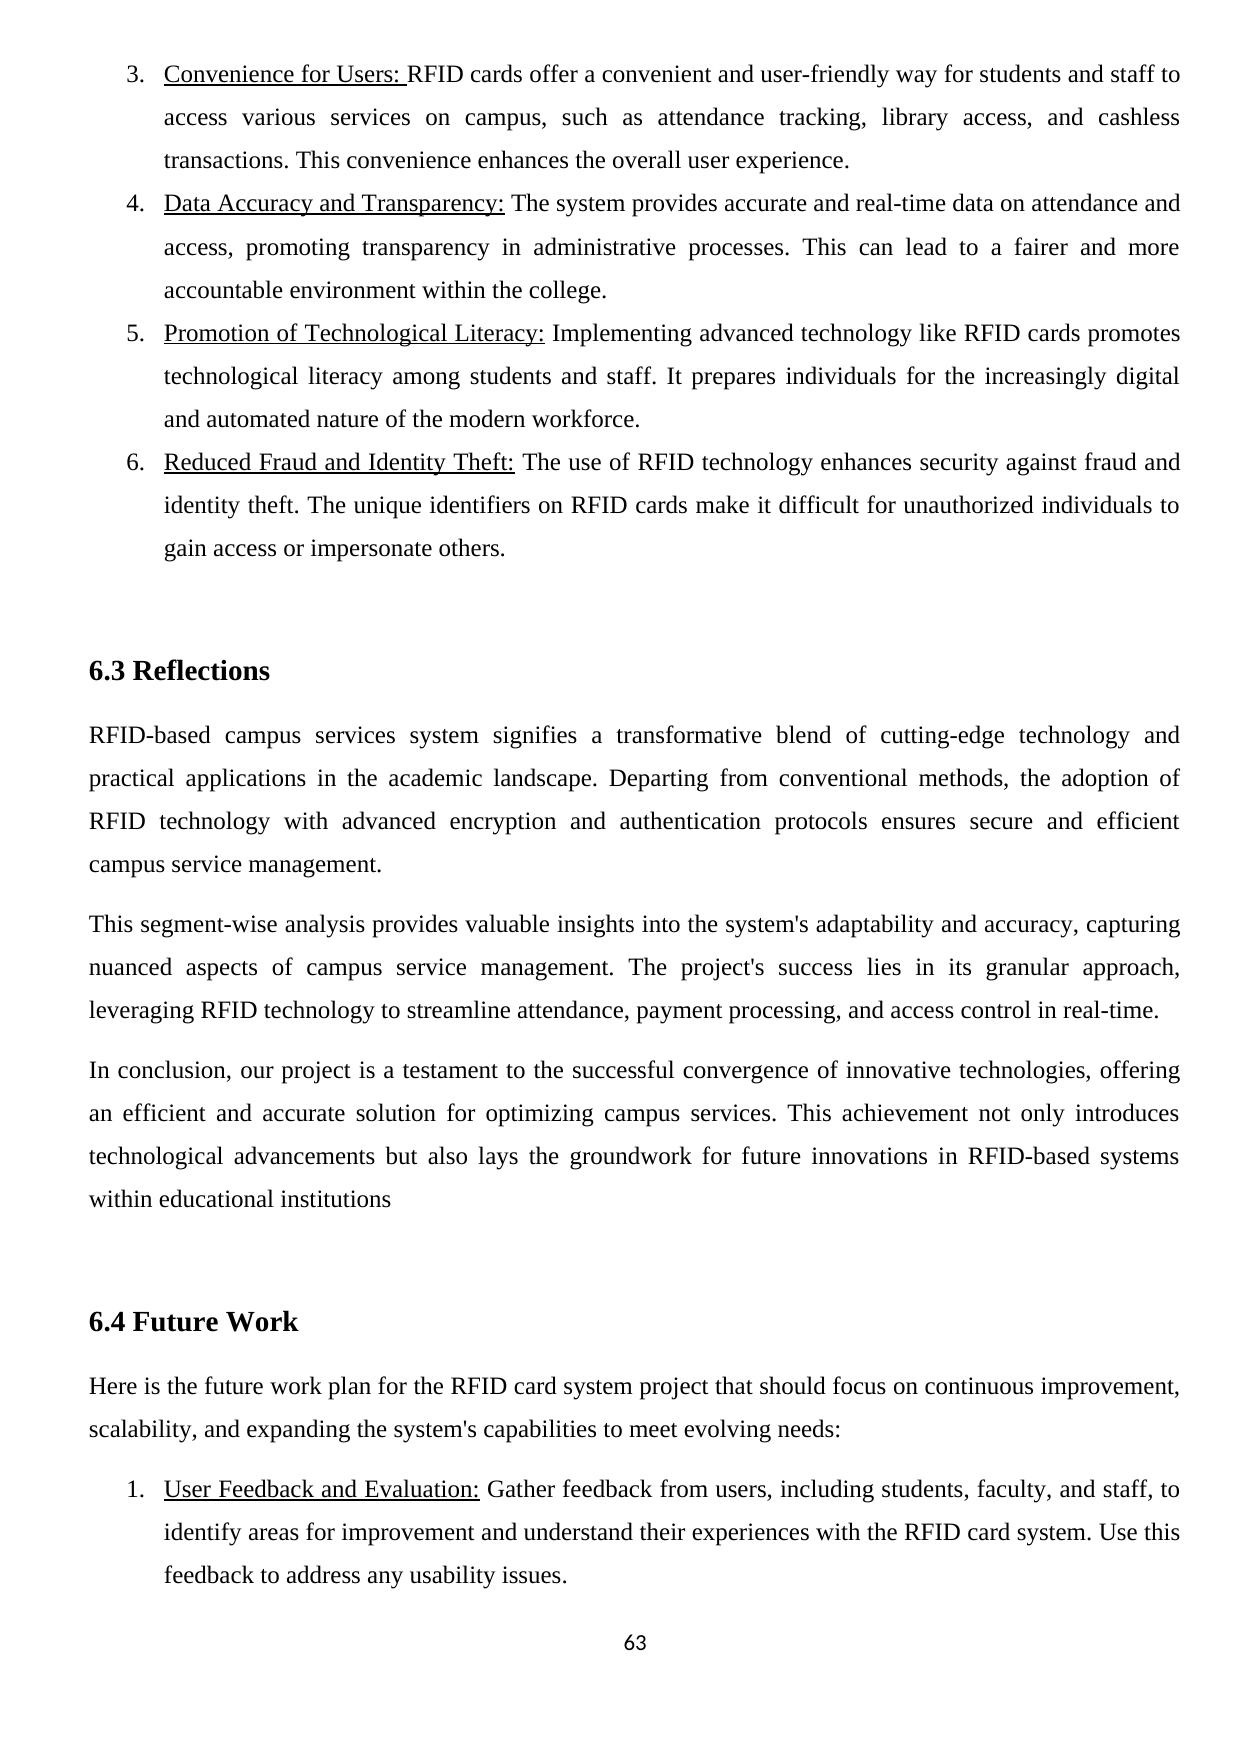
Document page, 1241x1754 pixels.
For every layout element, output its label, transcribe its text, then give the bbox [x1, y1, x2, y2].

text RFID-based campus services system signifies a transformative blend of cutting-edge technology and practical applications in the academic landscape. Departing from conventional methods, the adoption of RFID technology with advanced encryption and authentication protocols ensures secure and efficient campus service management. [89, 720, 1181, 878]
text Here is the future work plan for the RFID card system project that should focus on continuous improvement, scalability, and expanding the system's capabilities to meet evolving needs: [89, 1371, 1181, 1443]
text In conclusion, our project is a testament to the successful convergence of innovative technologies, offering an efficient and accurate solution for optimizing campus services. This achievement not only introduces technological advancements but also lays the groundwork for future innovations in RFID-based systems within educational institutions [89, 1055, 1181, 1213]
text This segment-wise analysis provides valuable insights into the system's adaptability and accuracy, capturing nuanced aspects of campus service management. The project's success lies in its granular approach, leveraging RFID technology to streamline attendance, payment processing, and access control in real-time. [89, 909, 1181, 1024]
list User Feedback and Evaluation: Gather feedback from users, including students, faculty, and staff, to identify areas for improvement and understand their experiences with the RFID card system. Use this feedback to address any usability issues. [126, 1474, 1181, 1589]
text 6.4 Future Work [89, 1304, 1181, 1338]
text 6.3 Reflections [89, 653, 1181, 687]
list Data Accuracy and Transparency: The system provides accurate and real-time data on attendance and access, promoting transparency in administrative processes. This can lead to a fairer and more accountable environment within the college. [126, 188, 1181, 303]
list Reduced Fraud and Identity Theft: The use of RFID technology enhances security against fraud and identity theft. The unique identifiers on RFID cards make it difficult for unauthorized individuals to gain access or impersonate others. [126, 447, 1181, 562]
list Convenience for Users: RFID cards offer a convenient and user-friendly way for students and staff to access various services on campus, such as attendance tracking, library access, and cashless transactions. This convenience enhances the overall user experience. [126, 59, 1181, 174]
list Promotion of Technological Literacy: Implementing advanced technology like RFID cards promotes technological literacy among students and staff. It prepares individuals for the increasingly digital and automated nature of the modern workforce. [126, 318, 1181, 433]
